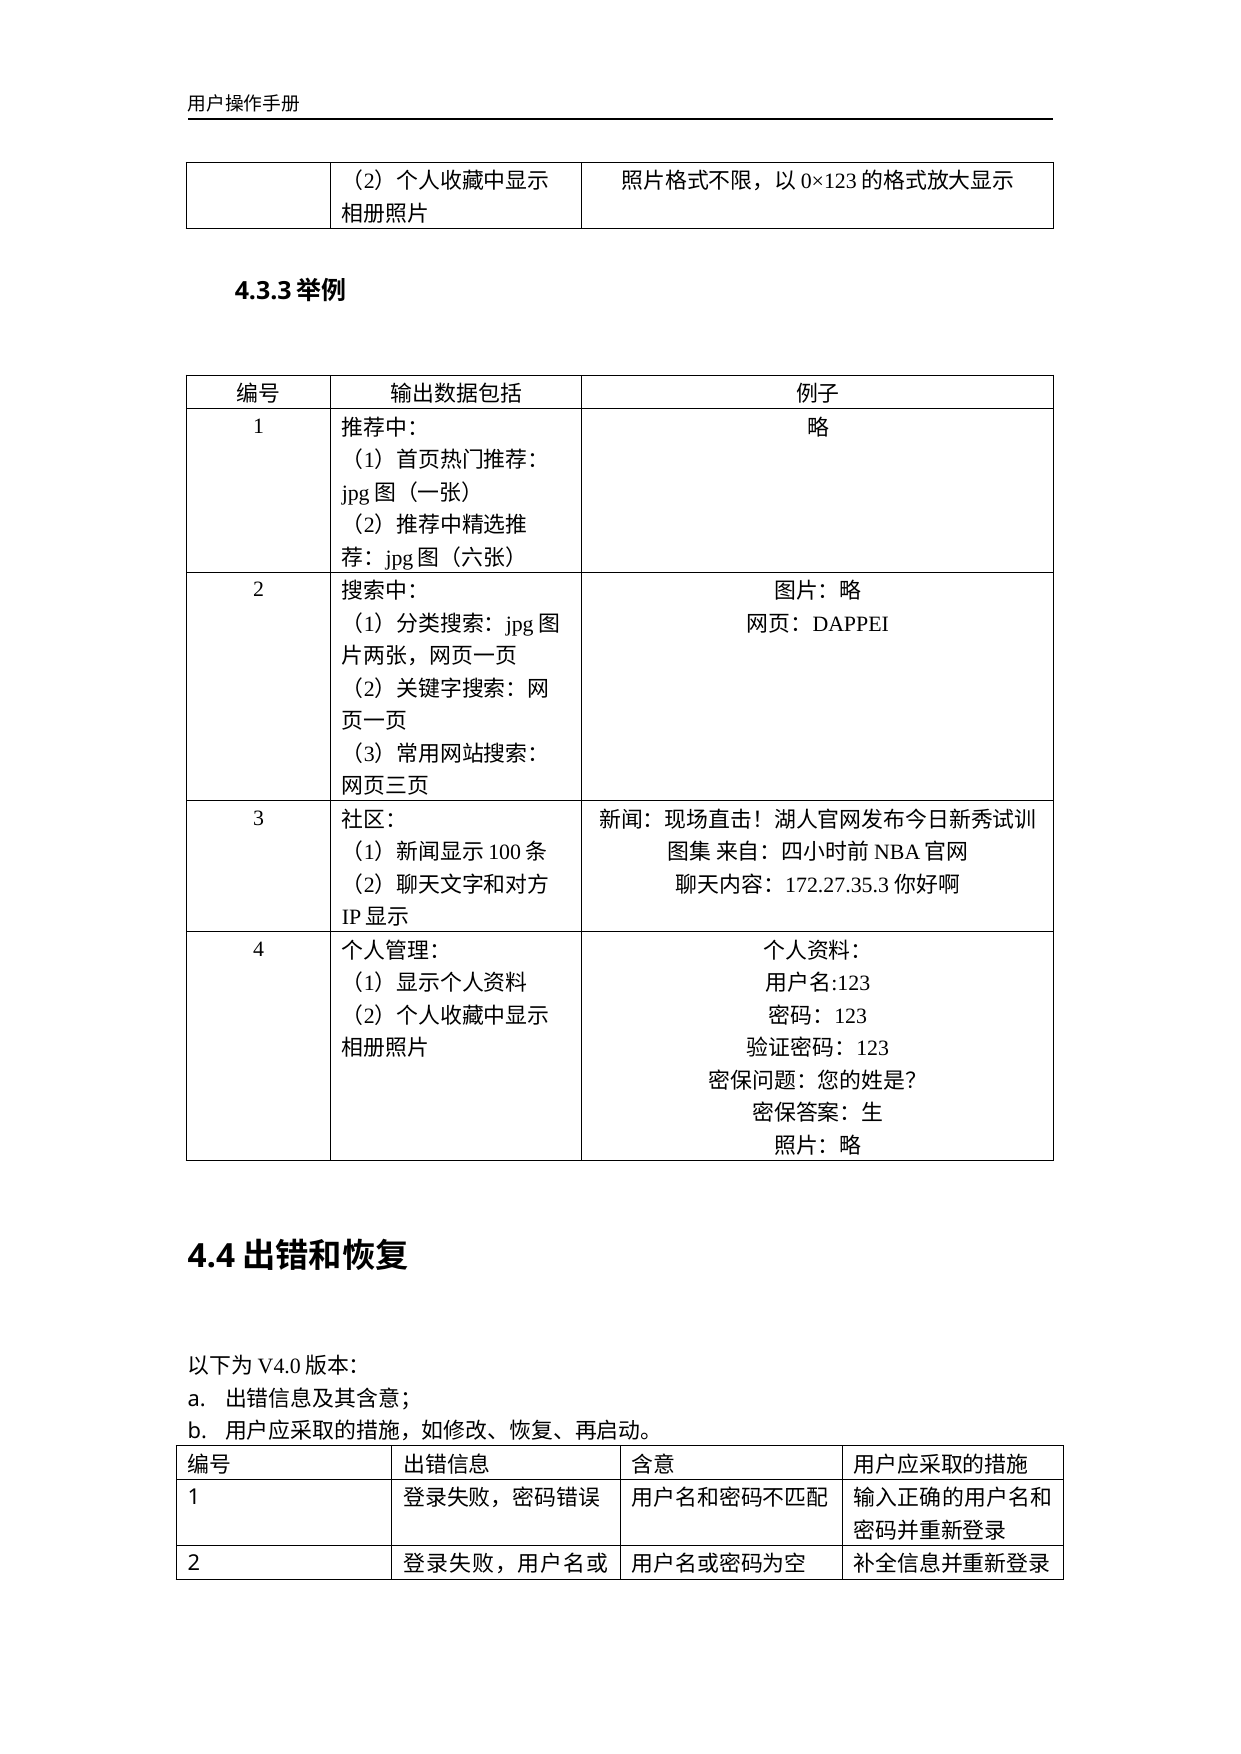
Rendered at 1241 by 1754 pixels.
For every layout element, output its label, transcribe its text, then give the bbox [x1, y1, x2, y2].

table_cell 用户名或密码为空 [621, 1546, 842, 1578]
table_cell 社区： （1）新闻显示100条 （2）聊天文字和对方IP显示 [331, 801, 581, 931]
table_cell 1 [177, 1480, 391, 1545]
list 出错信息及其含意； [187, 1380, 1053, 1413]
table_cell 4 [187, 163, 330, 228]
table_cell 3 [187, 801, 330, 931]
list 用户应采取的措施，如修改、恢复、再启动。 [187, 1413, 1053, 1445]
table_cell 补全信息并重新登录 [843, 1546, 1063, 1578]
table_header 出错信息 [392, 1446, 620, 1479]
text 以下为V4.0版本： [187, 1348, 1053, 1380]
table_header 编号 [177, 1446, 391, 1479]
table_cell 个人管理： （1）显示个人资料 （2）个人收藏中显示相册照片 [331, 932, 581, 1160]
table_cell 2 [187, 573, 330, 800]
table_cell 用户名和密码不匹配 [621, 1480, 842, 1545]
subtitle 4.4出错和恢复 [187, 1220, 1053, 1285]
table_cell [331, 163, 581, 228]
table_cell 图片：略 网页：DAPPEI [582, 573, 1053, 800]
table_cell 1 [187, 409, 330, 572]
table_cell 输入正确的用户名和密码并重新登录 [843, 1480, 1063, 1545]
subtitle 4.3.3举例 [187, 256, 1053, 321]
table_header 编号 [187, 376, 330, 408]
table_cell 新闻：现场直击！湖人官网发布今日新秀试训图集 来自：四小时前 NBA官网 聊天内容：172.27.35.3 你好啊 [582, 801, 1053, 931]
table_header 输出数据包括 [331, 376, 581, 408]
table_cell 登录失败，用户名或密码为空 [392, 1546, 620, 1578]
table_cell 个人资料： 用户名:123 密码：123 验证密码：123 密保问题：您的姓是？ 密保答案：生 照片：略 [582, 932, 1053, 1160]
table_header 例子 [582, 376, 1053, 408]
table_header 含意 [621, 1446, 842, 1479]
table_cell 搜索中： （1）分类搜索：jpg图片两张，网页一页 （2）关键字搜索：网页一页 （3）常用网站搜索：网页三页 [331, 573, 581, 800]
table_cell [582, 163, 1053, 228]
table_cell 略 [582, 409, 1053, 572]
table_cell 推荐中： （1）首页热门推荐：jpg图（一张） （2）推荐中精选推荐：jpg图（六张） [331, 409, 581, 572]
table_header 用户应采取的措施 [843, 1446, 1063, 1479]
table_cell 登录失败，密码错误 [392, 1480, 620, 1545]
table_cell 2 [177, 1546, 391, 1578]
table_cell 4 [187, 932, 330, 1160]
